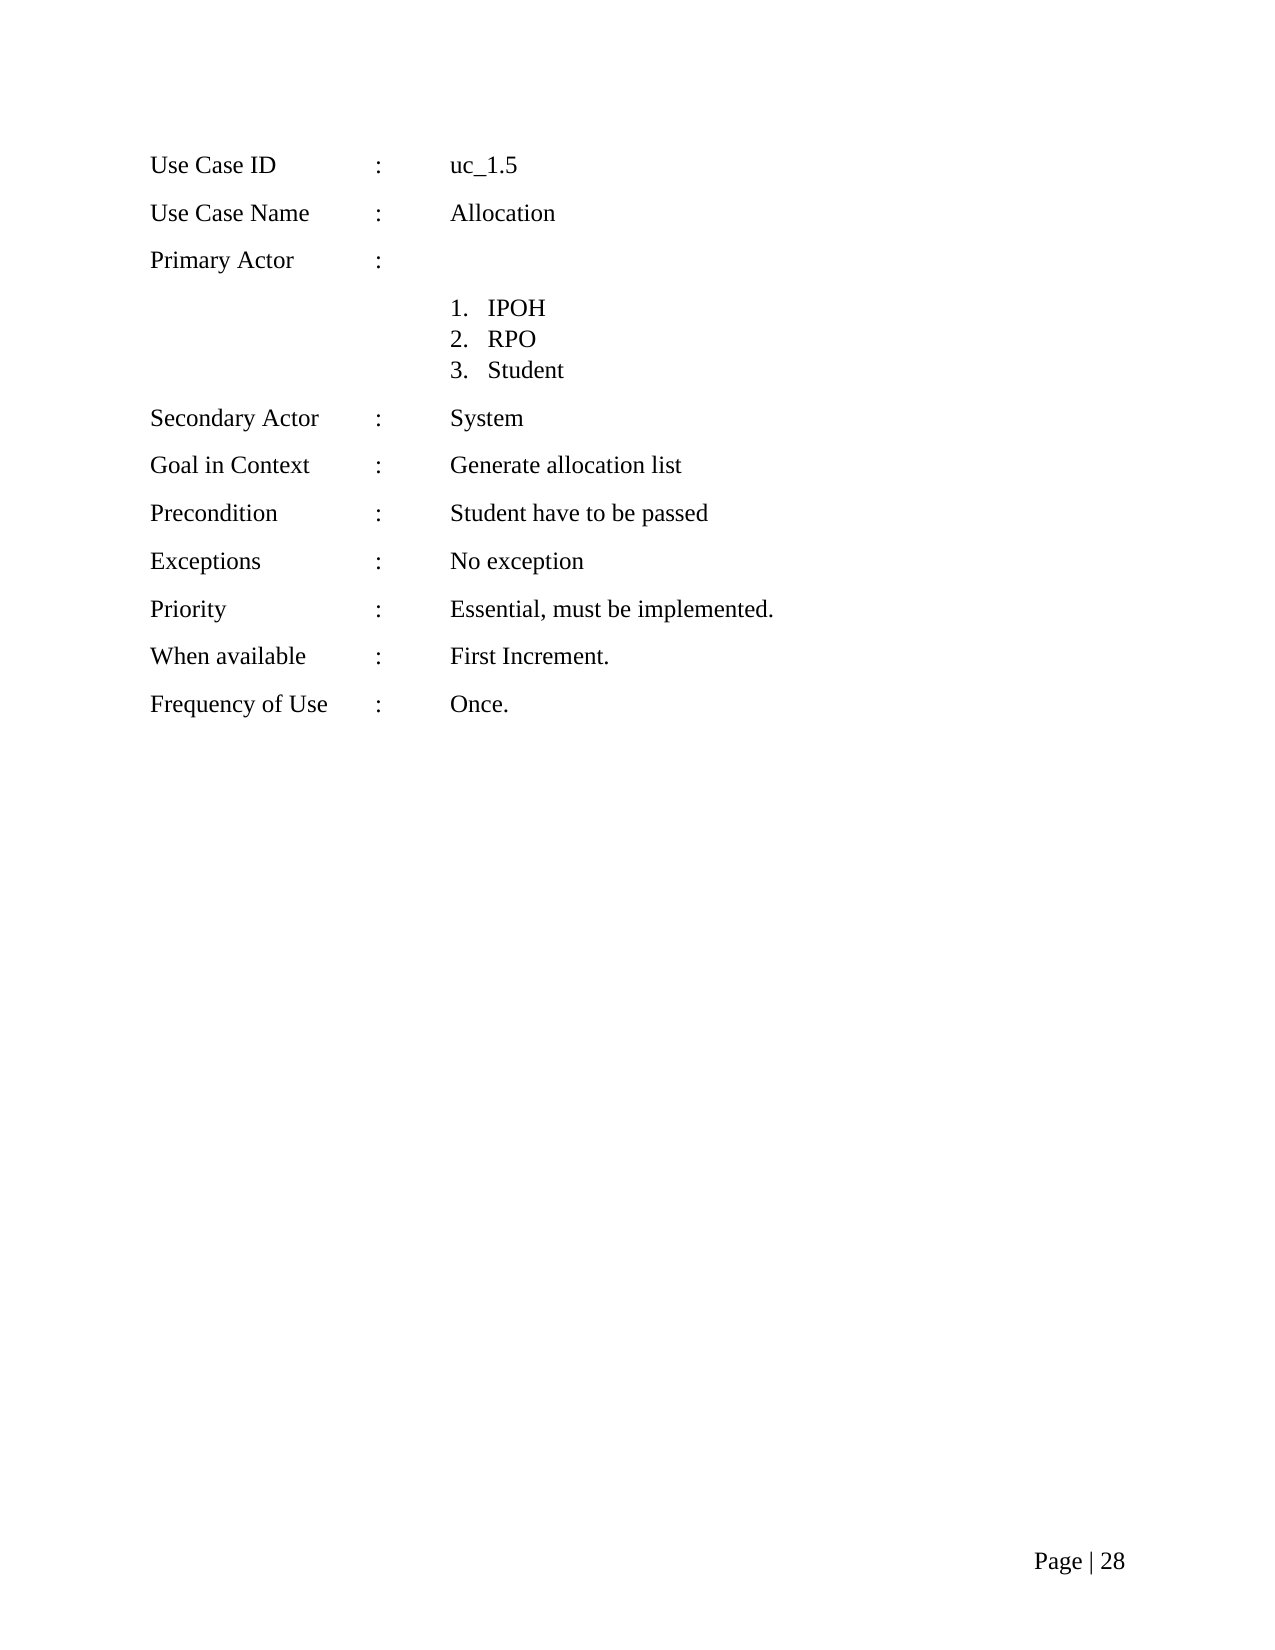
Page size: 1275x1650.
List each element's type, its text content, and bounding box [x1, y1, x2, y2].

text Priority : Essential, must be implemented. [150, 594, 1125, 622]
text Exceptions : No exception [150, 546, 1125, 575]
text Precondition : Student have to be passed [150, 498, 1125, 527]
text Use Case ID : uc_1.5 [150, 150, 1125, 179]
text Secondary Actor : System [150, 403, 1125, 432]
text Frequency of Use : Once. [150, 689, 1125, 718]
text When available : First Increment. [150, 641, 1125, 670]
text Goal in Context : Generate allocation list [150, 451, 1125, 479]
list Student [450, 355, 1125, 384]
text Primary Actor : [150, 245, 1125, 274]
list IPOH [450, 293, 1125, 322]
list RPO [450, 324, 1125, 353]
text Use Case Name : Allocation [150, 198, 1125, 226]
